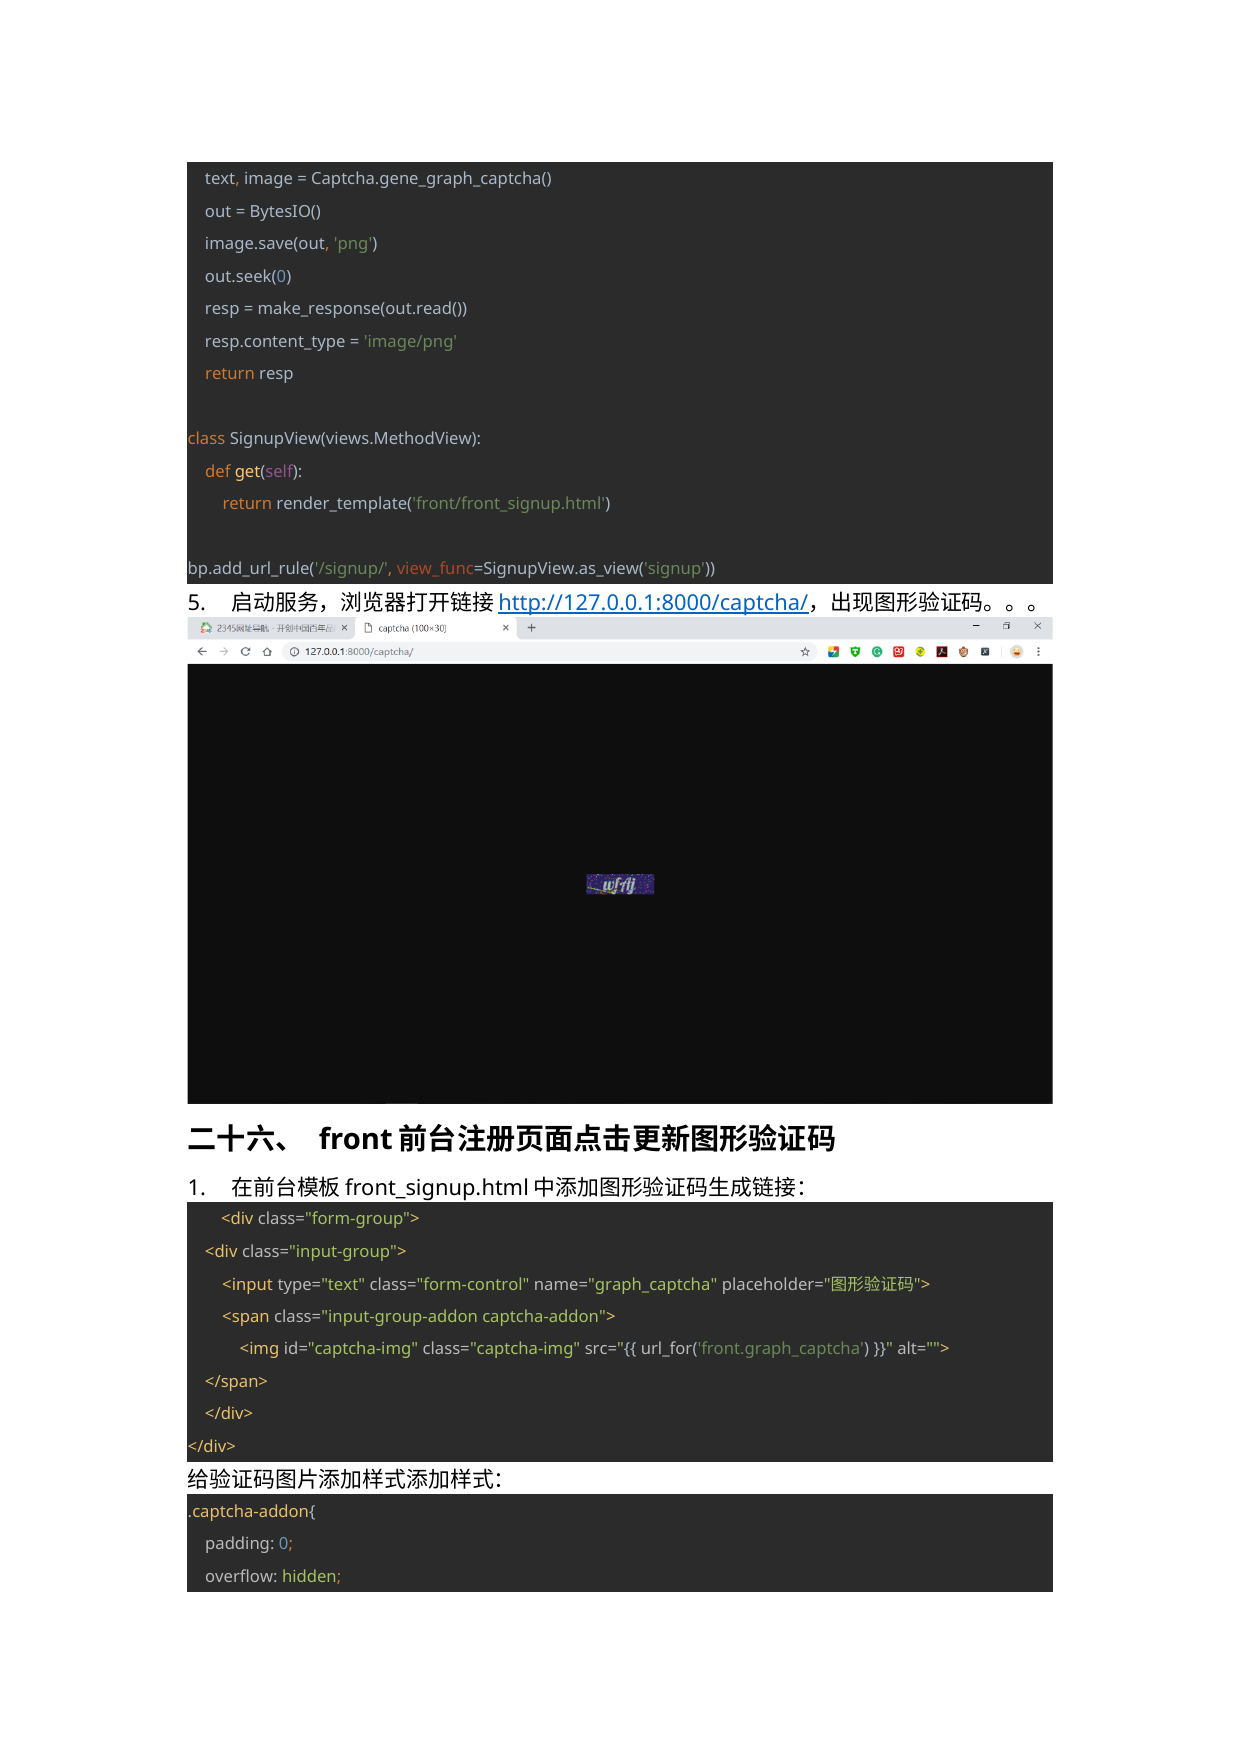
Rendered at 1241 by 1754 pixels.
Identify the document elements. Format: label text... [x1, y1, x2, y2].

picture [187, 617, 1053, 1104]
list 启动服务，浏览器打开链接http://127.0.0.1:8000/captcha/，出现图形验证码。。。 [187, 584, 1053, 617]
text 给验证码图片添加样式添加样式： [187, 1462, 1053, 1494]
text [187, 1494, 1053, 1592]
text <div class="form-group"> <div class="input-group"> <input type="text" class="form-control" name="graph_captcha" placeholder="图形验证码"> <span class="input-group-addon captcha-addon"> <img id="captcha-img" class="captcha-img" src="{{ url_for('front.graph_captcha') }}" alt=""> </span> </div> </div> [187, 1202, 1053, 1462]
subtitle front前台注册页面点击更新图形验证码 [187, 1104, 1053, 1169]
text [187, 162, 1053, 584]
list 在前台模板front_signup.html中添加图形验证码生成链接： [187, 1169, 1053, 1202]
